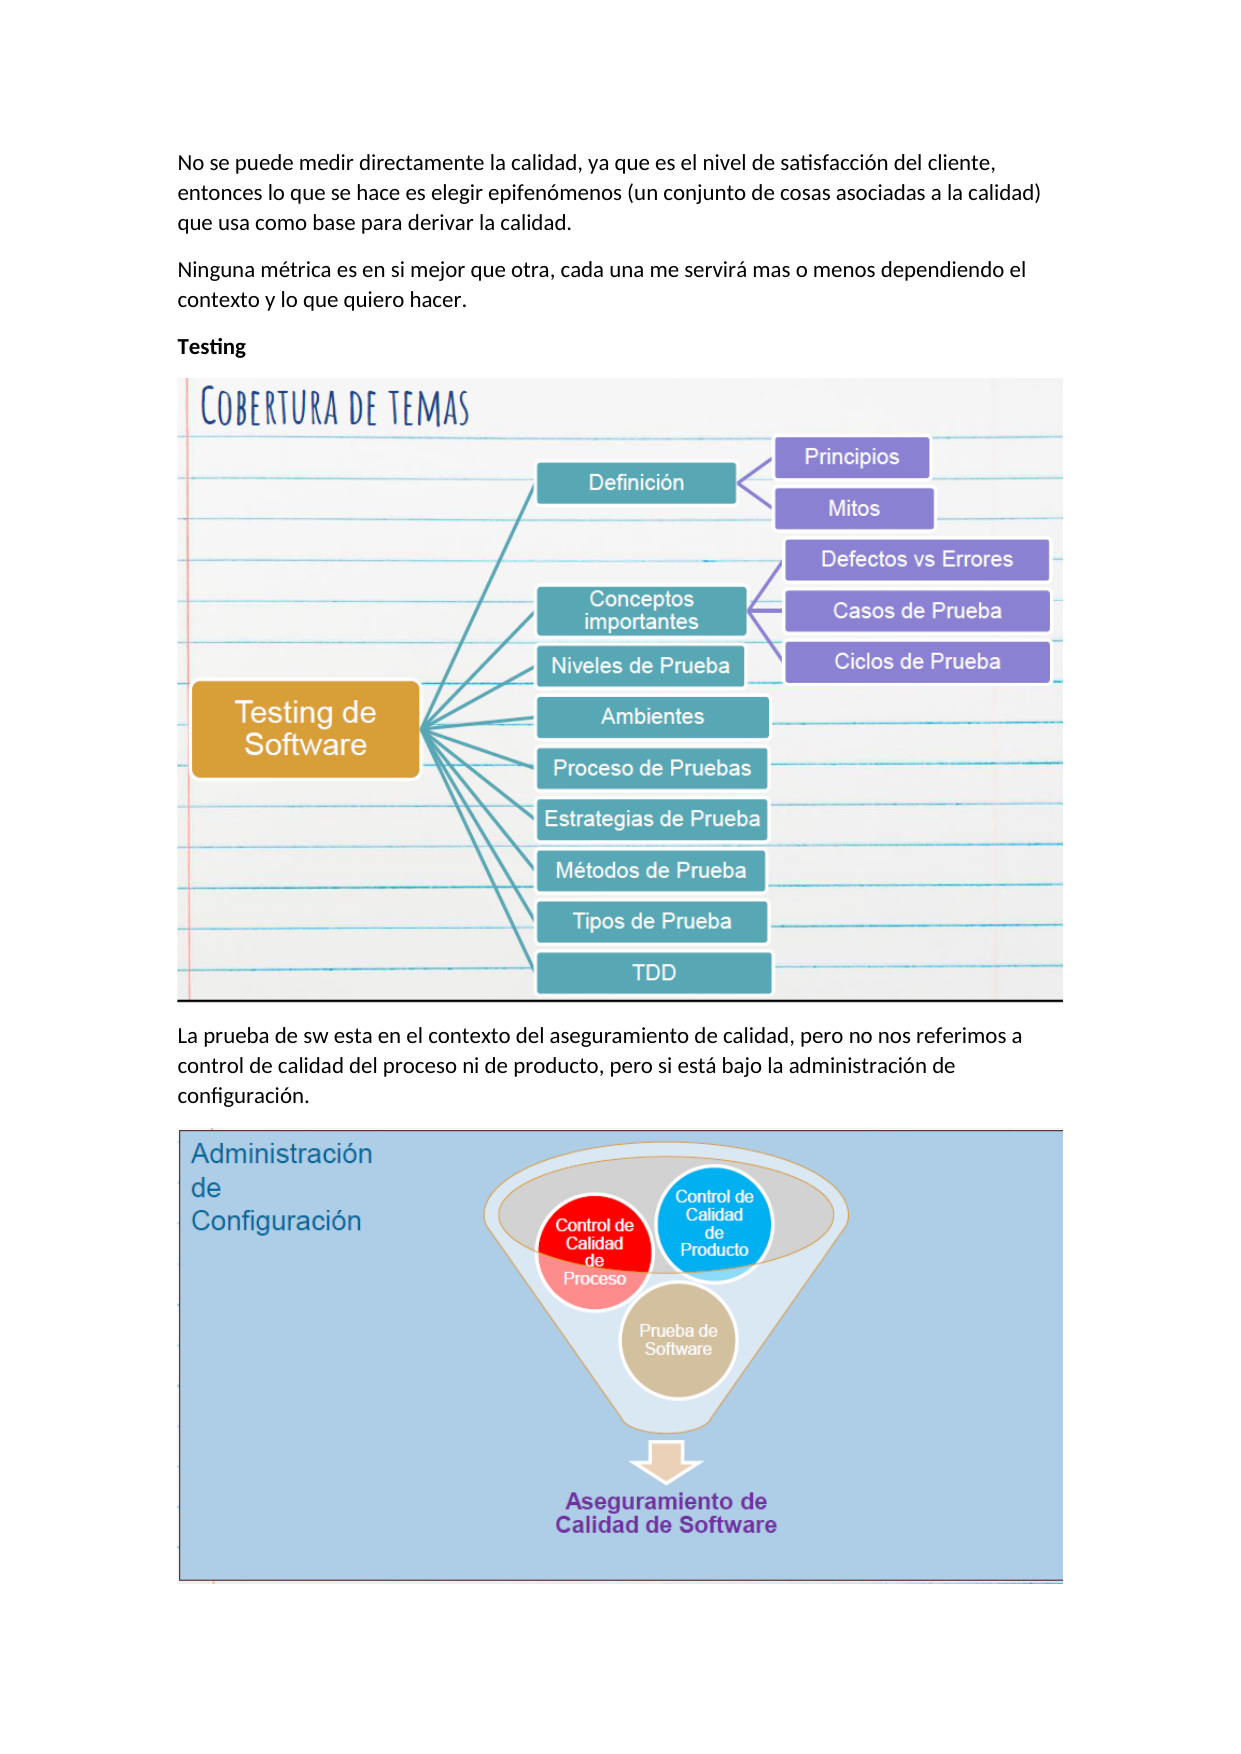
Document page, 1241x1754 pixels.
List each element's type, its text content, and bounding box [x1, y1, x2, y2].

picture [177, 1128, 1063, 1584]
text La prueba de sw esta en el contexto del aseguramiento de calidad, pero no nos referimos a control de calidad del proceso ni de producto, pero si está bajo la administración de configuración. [177, 1021, 1063, 1110]
picture [177, 378, 1063, 1003]
text Ninguna métrica es en si mejor que otra, cada una me servirá mas o menos dependiendo el contexto y lo que quiero hacer. [177, 255, 1063, 313]
text No se puede medir directamente la calidad, ya que es el nivel de satisfacción del cliente, entonces lo que se hace es elegir epifenómenos (un conjunto de cosas asociadas a la calidad) que usa como base para derivar la calidad. [177, 148, 1063, 236]
text Testing [177, 332, 1063, 360]
